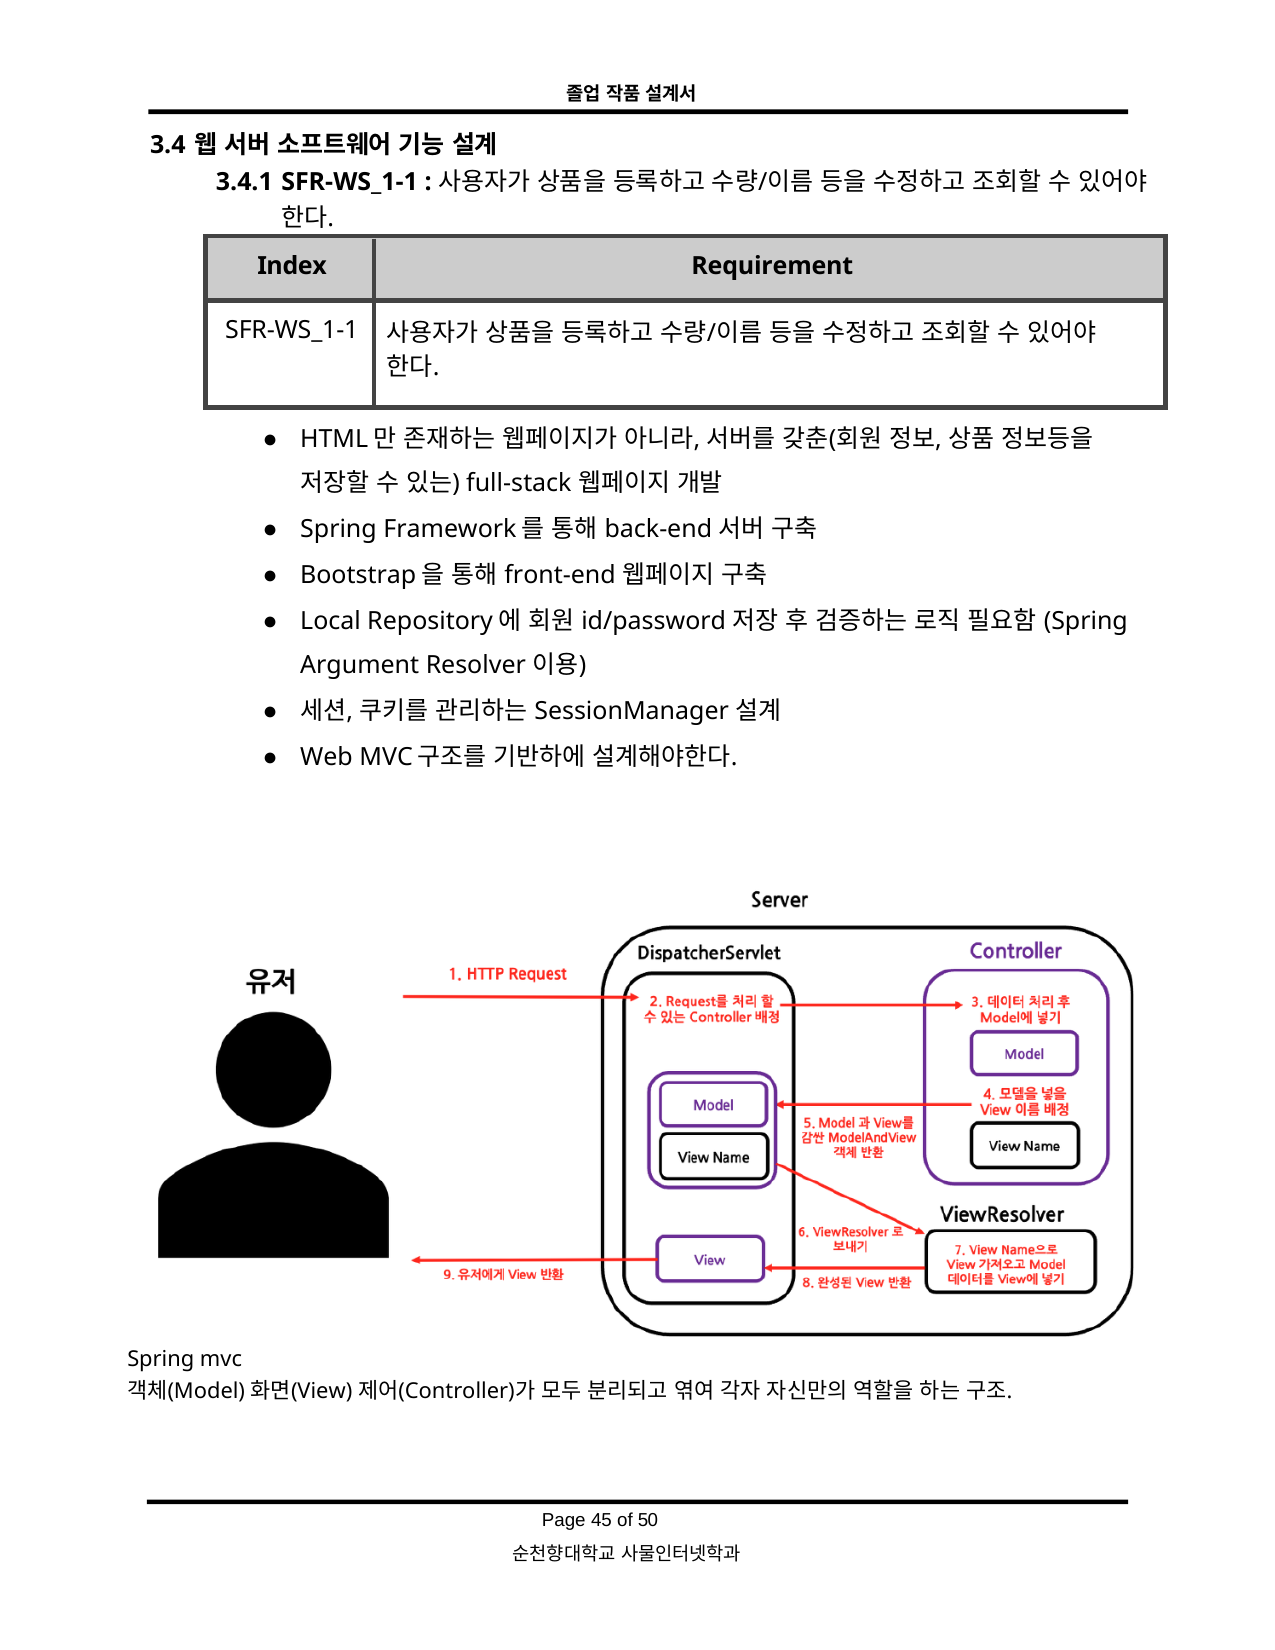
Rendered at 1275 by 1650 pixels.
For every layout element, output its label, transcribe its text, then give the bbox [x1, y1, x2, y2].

table_header Requirement [376, 238, 1163, 298]
list HTML만 존재하는 웹페이지가 아니라, 서버를 갖춘(회원 정보, 상품 정보등을 저장할 수 있는) full-stack 웹페이지 개발 [262, 412, 1148, 500]
list Web MVC구조를 기반하에 설계해야한다. [262, 730, 1148, 774]
table_cell SFR-WS_1-1 [208, 303, 372, 405]
table_header Index [208, 238, 374, 298]
list 세션, 쿠키를 관리하는 SessionManager 설계 [262, 684, 1148, 728]
picture [127, 774, 1148, 1343]
list Local Repository에 회원 id/password 저장 후 검증하는 로직 필요함 (Spring Argument Resolver 이용) [262, 594, 1148, 682]
list Bootstrap을 통해 front-end 웹페이지 구축 [262, 548, 1148, 592]
list 웹 서버 소프트웨어 기능 설계 [150, 125, 1148, 161]
list SFR-WS_1-1 : 사용자가 상품을 등록하고 수량/이름 등을 수정하고 조회할 수 있어야 한다. [216, 161, 1148, 234]
list Spring Framework를 통해 back-end 서버 구축 [262, 502, 1148, 546]
text Spring mvc [127, 1343, 1148, 1373]
text 객체(Model) 화면(View) 제어(Controller)가 모두 분리되고 엮여 각자 자신만의 역할을 하는 구조. [127, 1373, 1148, 1404]
table_cell 사용자가 상품을 등록하고 수량/이름 등을 수정하고 조회할 수 있어야 한다. [376, 303, 1163, 405]
